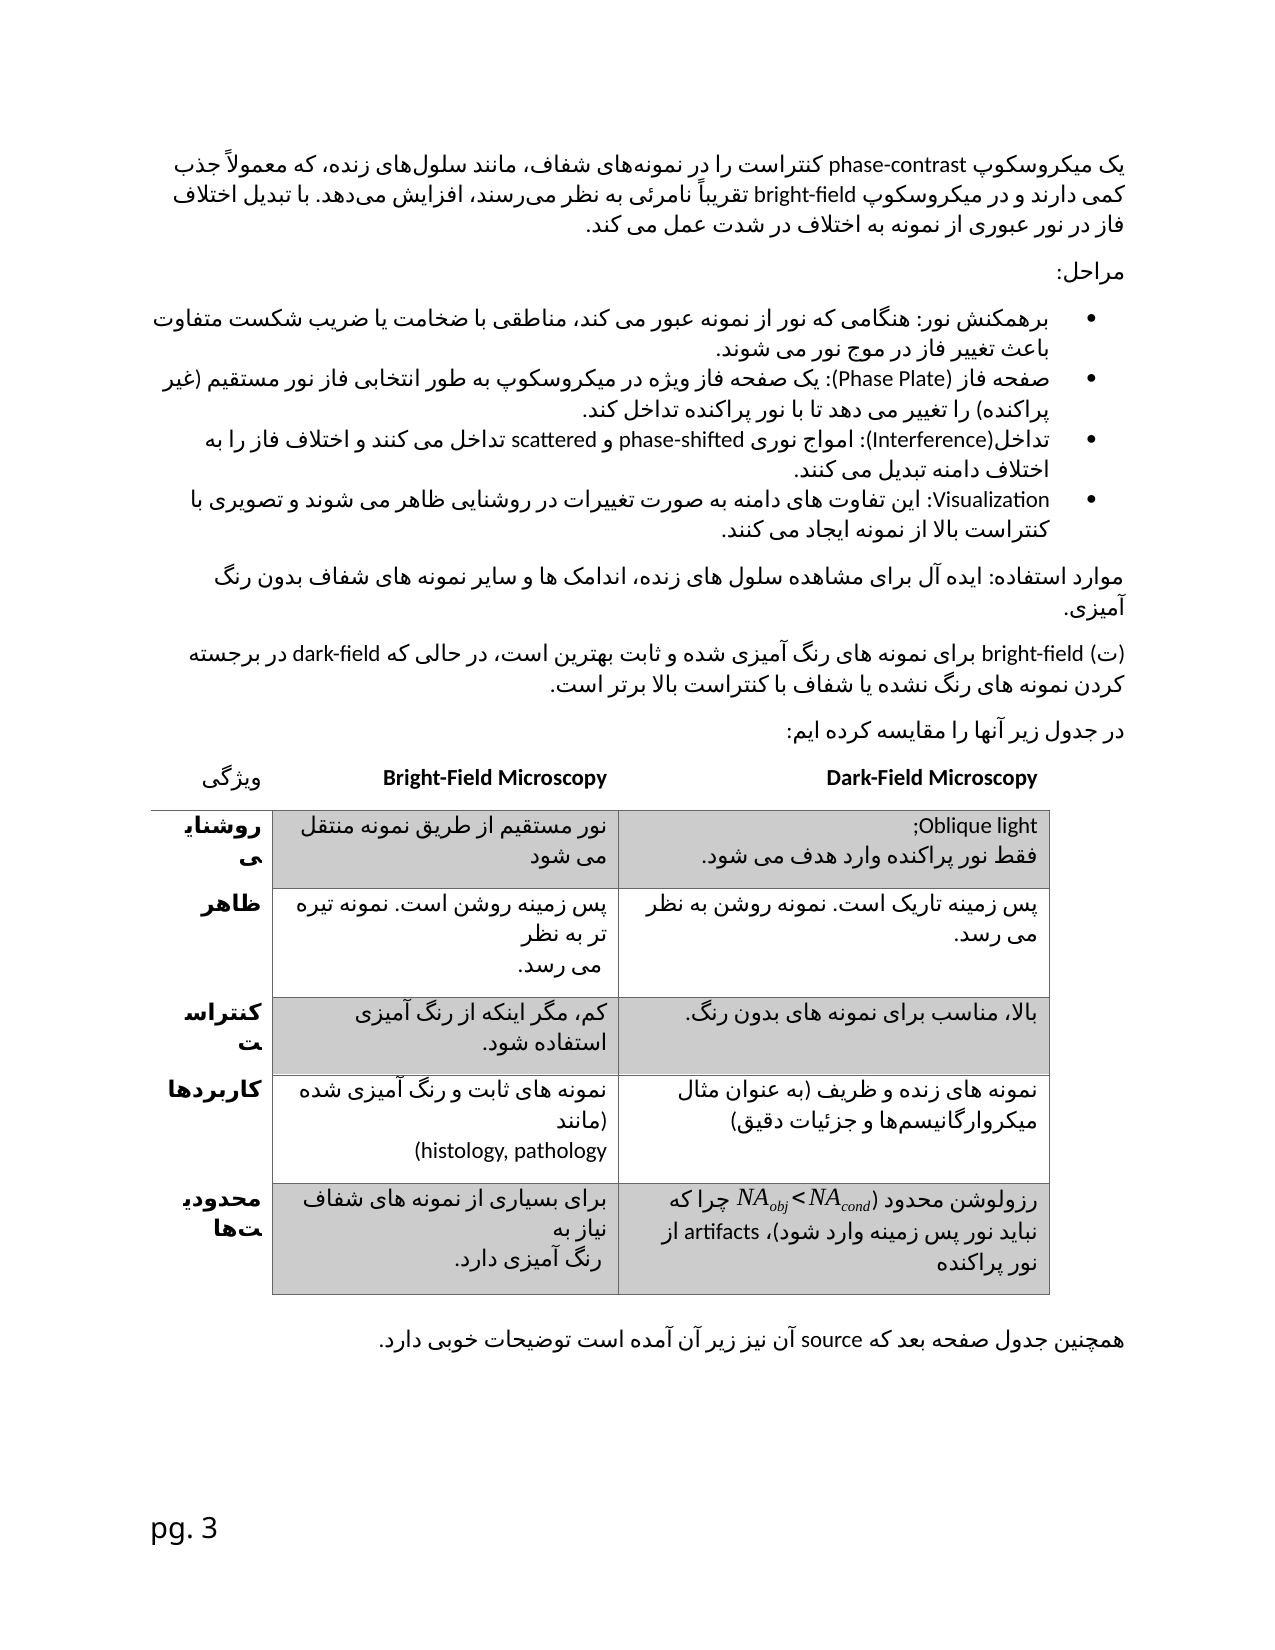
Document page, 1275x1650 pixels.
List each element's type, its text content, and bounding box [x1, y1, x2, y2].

text (ت) bright-field برای نمونه های رنگ آمیزی شده و ثابت بهترین است، در حالی که dark-field در برجسته کردن نمونه های رنگ نشده یا شفاف با کنتراست بالا برتر است. [150, 639, 1125, 698]
table_header Dark-Field Microscopy [619, 764, 1049, 810]
table_cell برای بسیاری از نمونه های شفاف نیاز به رنگ آمیزی دارد. [273, 1184, 618, 1294]
table_cell نور مستقیم از طریق نمونه منتقل می شود [273, 811, 618, 888]
text مراحل: [150, 257, 1125, 285]
table_cell محدودیت‌ها [151, 1183, 272, 1294]
table_header ویژگی [151, 764, 273, 810]
table_cell کنتراست [151, 997, 272, 1074]
table_cell کاربرد‌ها [151, 1075, 272, 1183]
text همچنین جدول صفحه بعد که source آن نیز زیر آن آمده است توضیحات خوبی دارد. [150, 1295, 1125, 1354]
list صفحه فاز (Phase Plate): یک صفحه فاز ویژه در میکروسکوپ به طور انتخابی فاز نور مستقیم (غیر پراکنده) را تغییر می دهد تا با نور پراکنده تداخل کند. [150, 364, 1087, 423]
text در جدول زیر آنها را مقایسه کرده ایم: [150, 717, 1125, 745]
table_cell نمونه های زنده و ظریف (به عنوان مثال میکروارگانیسم‌ها و جزئیات دقیق) [619, 1076, 1049, 1183]
table_cell پس زمینه تاریک است. نمونه روشن به نظر می رسد. [619, 889, 1049, 997]
text یک میکروسکوپ phase-contrast کنتراست را در نمونه‌های شفاف، مانند سلول‌های زنده، که معمولاً جذب کمی دارند و در میکروسکوپ bright-field تقریباً نامرئی به نظر می‌رسند، افزایش می‌دهد. با تبدیل اختلاف فاز در نور عبوری از نمونه به اختلاف در شدت عمل می کند. [150, 150, 1125, 238]
table_header Bright-Field Microscopy [273, 764, 618, 810]
list Visualization: این تفاوت های دامنه به صورت تغییرات در روشنایی ظاهر می شوند و تصویری با کنتراست بالا از نمونه ایجاد می کنند. [150, 485, 1087, 544]
table_cell روشنایی [151, 811, 272, 888]
table_cell Oblique light; فقط نور پراکنده وارد هدف می شود. [619, 811, 1049, 888]
table_cell ظاهر [151, 888, 272, 997]
table_cell نمونه های ثابت و رنگ آمیزی شده (مانند histology, pathology) [273, 1076, 618, 1183]
table_cell کم، مگر اینکه از رنگ آمیزی استفاده شود. [273, 998, 618, 1074]
table_cell بالا، مناسب برای نمونه های بدون رنگ. [619, 998, 1049, 1074]
list تداخل(Interference): امواج نوری phase-shifted و scattered تداخل می کنند و اختلاف فاز را به اختلاف دامنه تبدیل می کنند. [150, 425, 1087, 483]
table_cell رزولوشن محدود ( چرا که نباید نور پس زمینه وارد شود)، artifacts از نور پراکنده [619, 1184, 1049, 1294]
list برهمکنش نور: هنگامی که نور از نمونه عبور می کند، مناطقی با ضخامت یا ضریب شکست متفاوت باعث تغییر فاز در موج نور می شوند. [150, 304, 1087, 362]
text موارد استفاده: ایده آل برای مشاهده سلول های زنده، اندامک ها و سایر نمونه های شفاف بدون رنگ آمیزی. [150, 562, 1125, 621]
table_cell پس زمینه روشن است. نمونه تیره تر به نظر می رسد. [273, 889, 618, 997]
